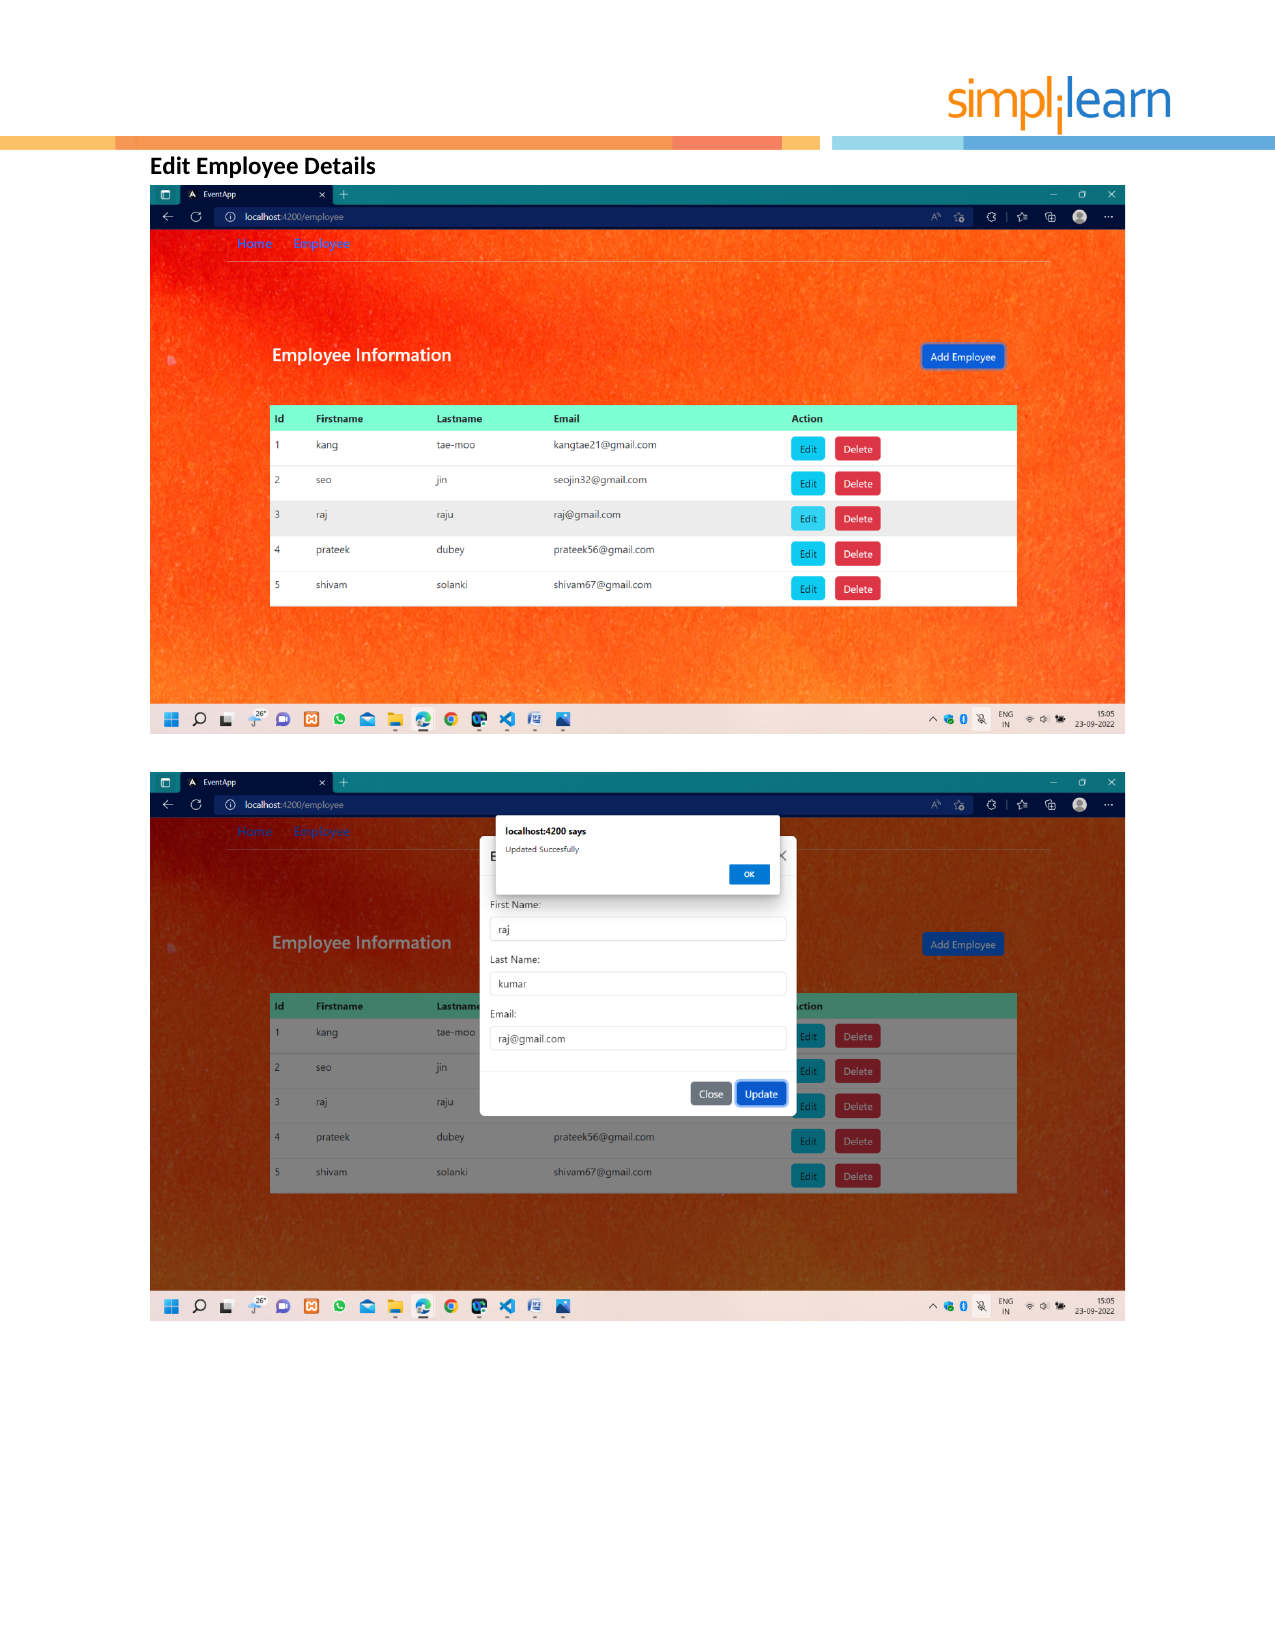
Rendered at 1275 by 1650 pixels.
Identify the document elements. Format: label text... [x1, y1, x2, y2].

picture [150, 185, 1125, 734]
picture [150, 772, 1125, 1321]
picture [0, 76, 1275, 150]
text Edit Employee Details [150, 150, 1125, 181]
